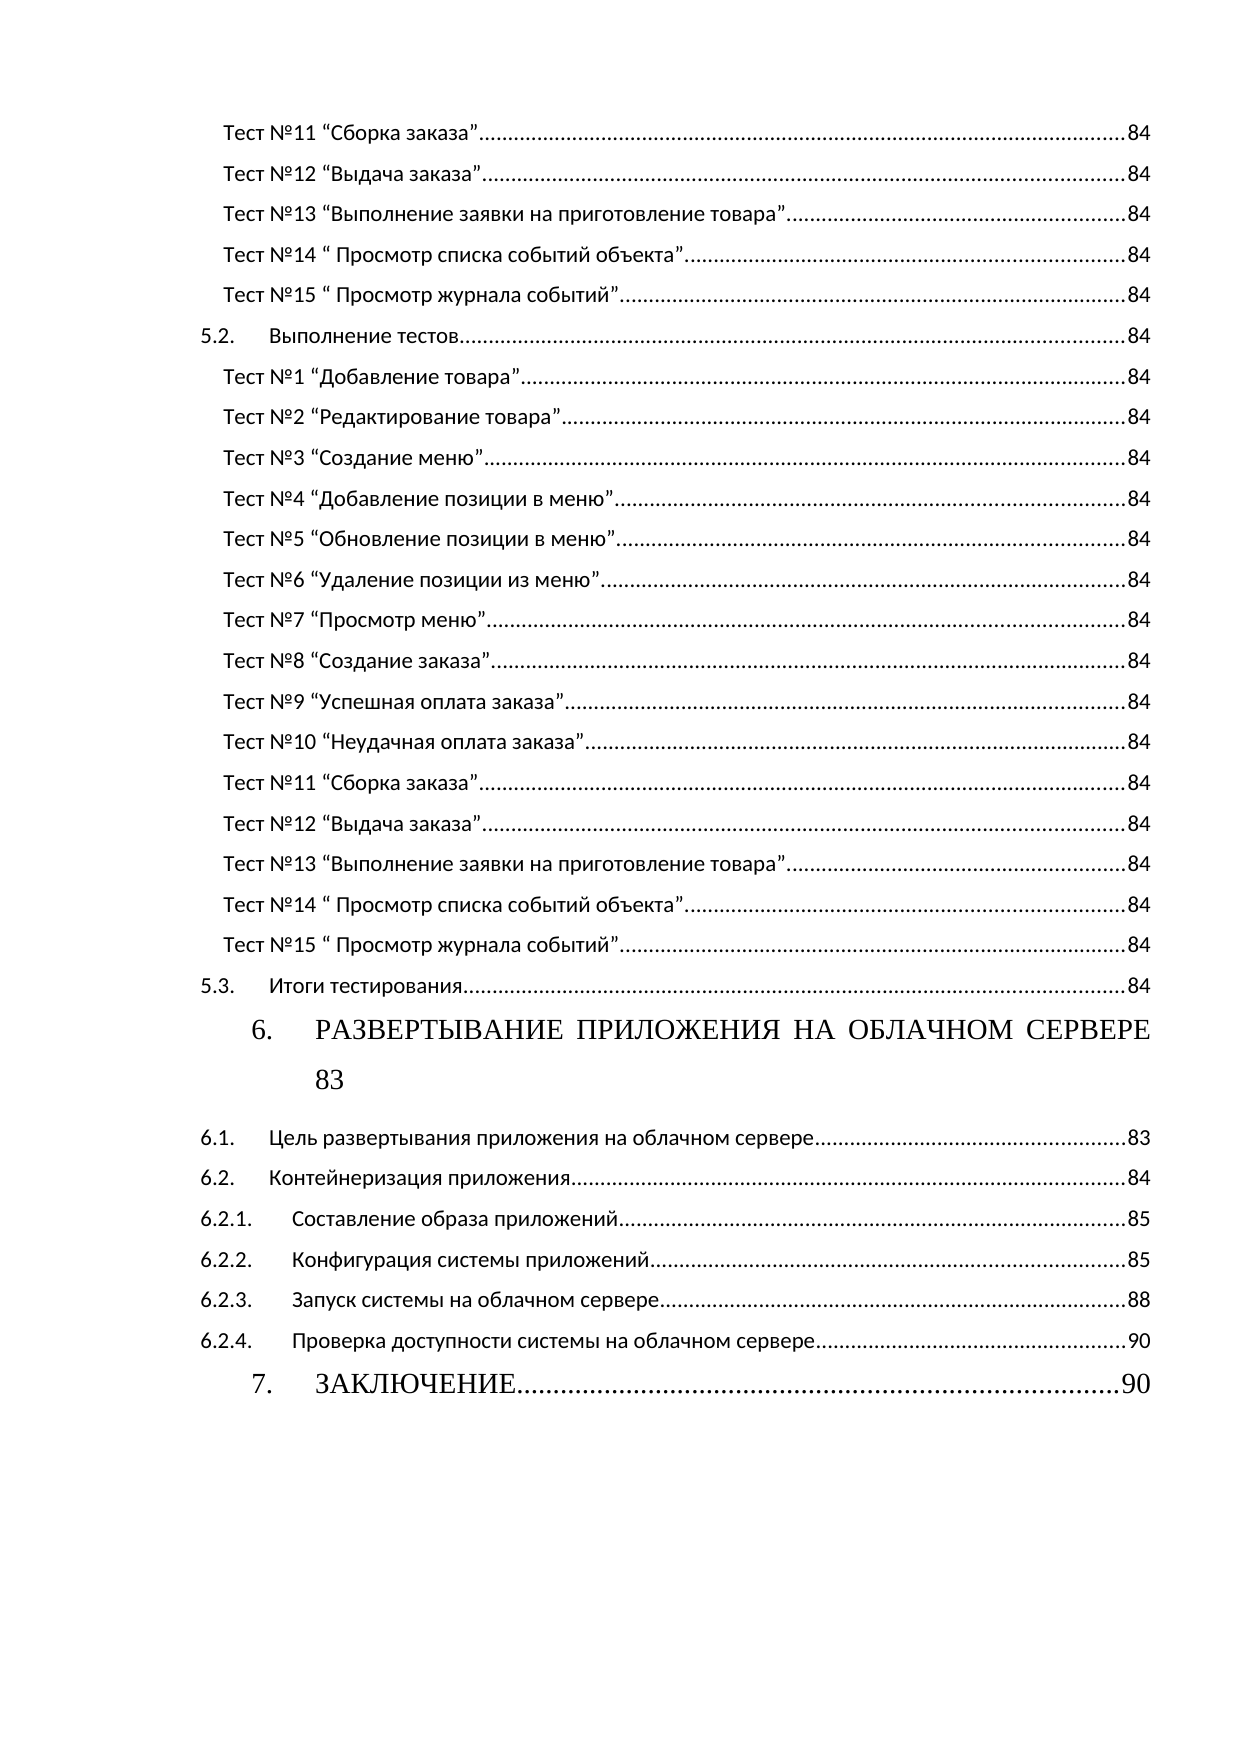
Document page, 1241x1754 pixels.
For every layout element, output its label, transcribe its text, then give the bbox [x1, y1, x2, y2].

text Тест №4 “Добавление позиции в меню”. 84 [223, 484, 1152, 512]
text 5.3. Итоги тестирования 84 [200, 971, 1152, 999]
text 6.2.4. Проверка доступности системы на облачном сервере 90 [200, 1326, 1152, 1354]
text Тест №14 “ Просмотр списка событий объекта”. 84 [223, 890, 1152, 918]
text Тест №13 “Выполнение заявки на приготовление товара”. 84 [223, 199, 1152, 227]
text Тест №11 “Сборка заказа”. 84 [223, 118, 1152, 146]
text Тест №12 “Выдача заказа”. 84 [223, 159, 1152, 187]
text 5.2. Выполнение тестов 84 [200, 321, 1152, 349]
text 6.1. Цель развертывания приложения на облачном сервере 83 [200, 1123, 1152, 1151]
text Тест №10 “Неудачная оплата заказа”. 84 [223, 727, 1152, 756]
text Тест №7 “Просмотр меню”. 84 [223, 606, 1152, 634]
text Тест №13 “Выполнение заявки на приготовление товара”. 84 [223, 849, 1152, 877]
text Тест №11 “Сборка заказа”. 84 [223, 768, 1152, 796]
text Тест №15 “ Просмотр журнала событий”. 84 [223, 281, 1152, 309]
text Тест №12 “Выдача заказа”. 84 [223, 809, 1152, 837]
text Тест №9 “Успешная оплата заказа”. 84 [223, 687, 1152, 715]
text 6.2. Контейнеризация приложения 84 [200, 1163, 1152, 1192]
text 6.2.2. Конфигурация системы приложений 85 [200, 1245, 1152, 1273]
text 7. ЗАКЛЮЧЕНИЕ 90 [177, 1367, 1152, 1400]
text Тест №8 “Создание заказа”. 84 [223, 646, 1152, 674]
text Тест №5 “Обновление позиции в меню”. 84 [223, 524, 1152, 552]
text Тест №6 “Удаление позиции из меню”. 84 [223, 565, 1152, 593]
text Тест №3 “Создание меню”. 84 [223, 443, 1152, 471]
text Тест №1 “Добавление товара”. 84 [223, 362, 1152, 390]
text 6.2.3. Запуск системы на облачном сервере 88 [200, 1285, 1152, 1313]
text Тест №15 “ Просмотр журнала событий”. 84 [223, 931, 1152, 959]
text 6. РАЗВЕРТЫВАНИЕ ПРИЛОЖЕНИЯ НА ОБЛАЧНОМ СЕРВЕРЕ 83 [177, 1012, 1152, 1096]
text 6.2.1. Составление образа приложений 85 [200, 1204, 1152, 1232]
text Тест №2 “Редактирование товара”. 84 [223, 402, 1152, 431]
text Тест №14 “ Просмотр списка событий объекта”. 84 [223, 240, 1152, 268]
